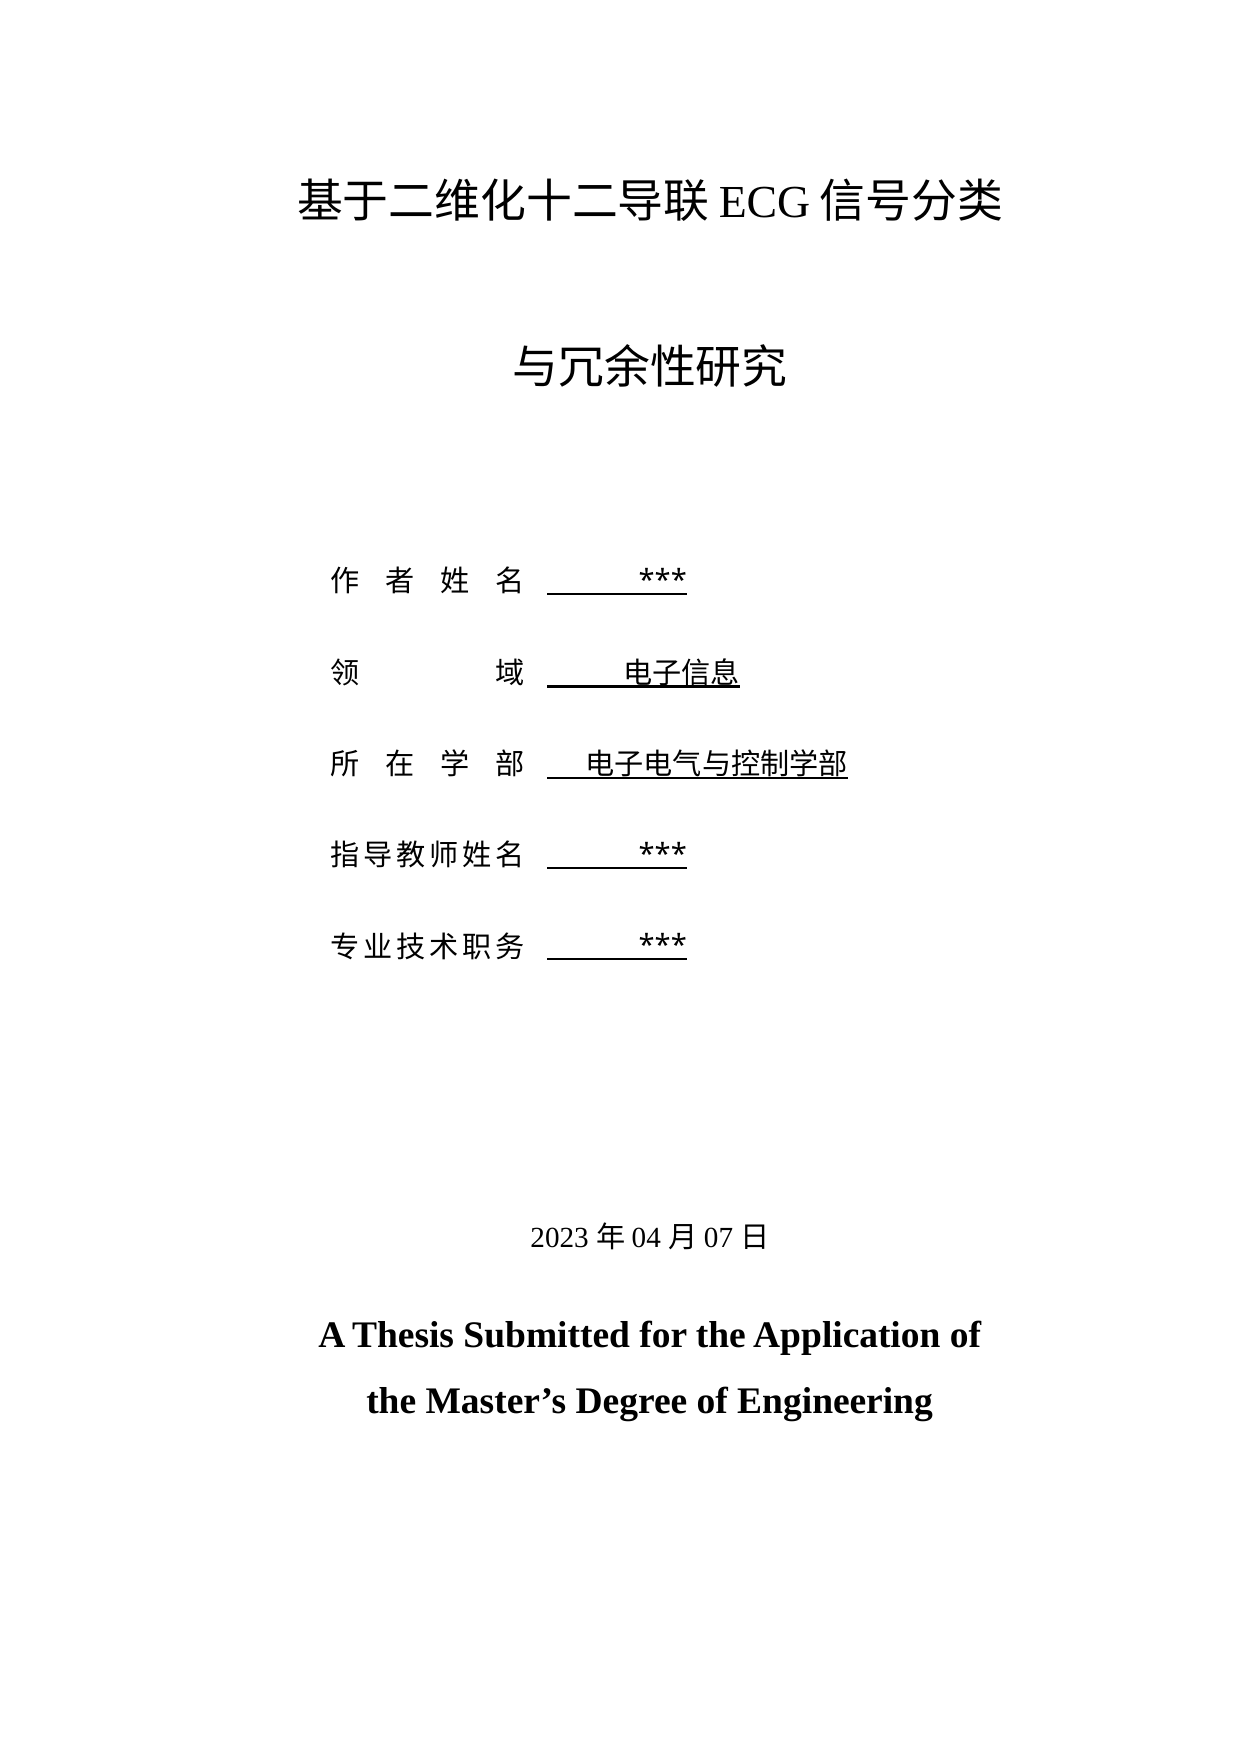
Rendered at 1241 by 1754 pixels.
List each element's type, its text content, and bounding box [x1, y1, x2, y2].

text the Master’s Degree of Engineering [207, 1367, 1093, 1433]
table_header *** [536, 546, 980, 637]
table_cell 领域 [319, 637, 536, 729]
table_header 2023 年 04 月 07 日 [196, 1201, 1104, 1268]
text 与冗余性研究 [207, 314, 1093, 413]
table_cell 电子信息 [536, 637, 980, 729]
table_cell 专业技术职务 [319, 911, 536, 1003]
table_cell 电子电气与控制学部 [536, 729, 980, 820]
table_cell 所在学部 [319, 729, 536, 820]
text 基于二维化十二导联ECG信号分类 [207, 148, 1093, 248]
table_cell 指导教师姓名 [319, 820, 536, 911]
table_cell *** [536, 911, 980, 1003]
table_header 作者姓名 [319, 546, 536, 637]
text A Thesis Submitted for the Application of [207, 1301, 1093, 1367]
table_cell *** [536, 820, 980, 911]
